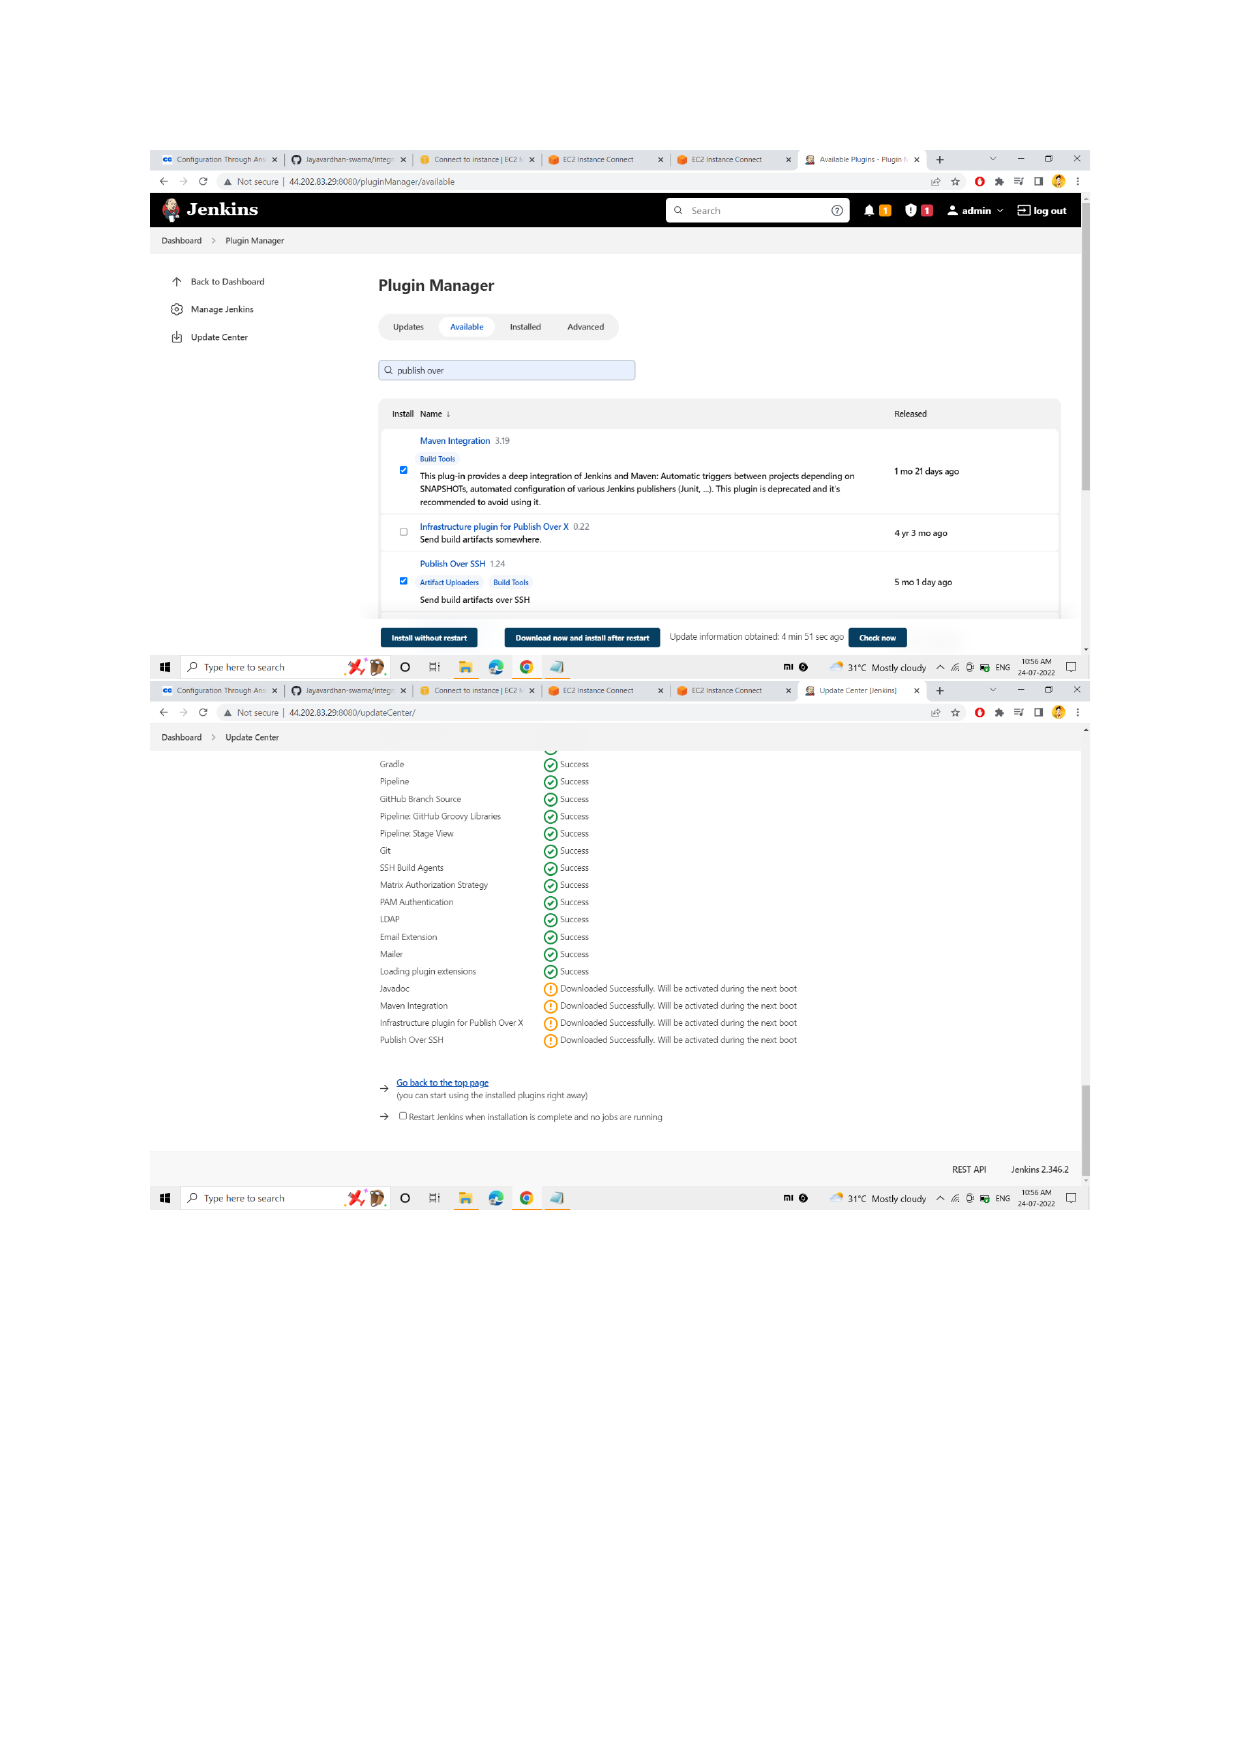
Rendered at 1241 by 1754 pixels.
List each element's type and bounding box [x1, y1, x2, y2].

picture [150, 150, 1091, 679]
picture [150, 681, 1091, 1210]
